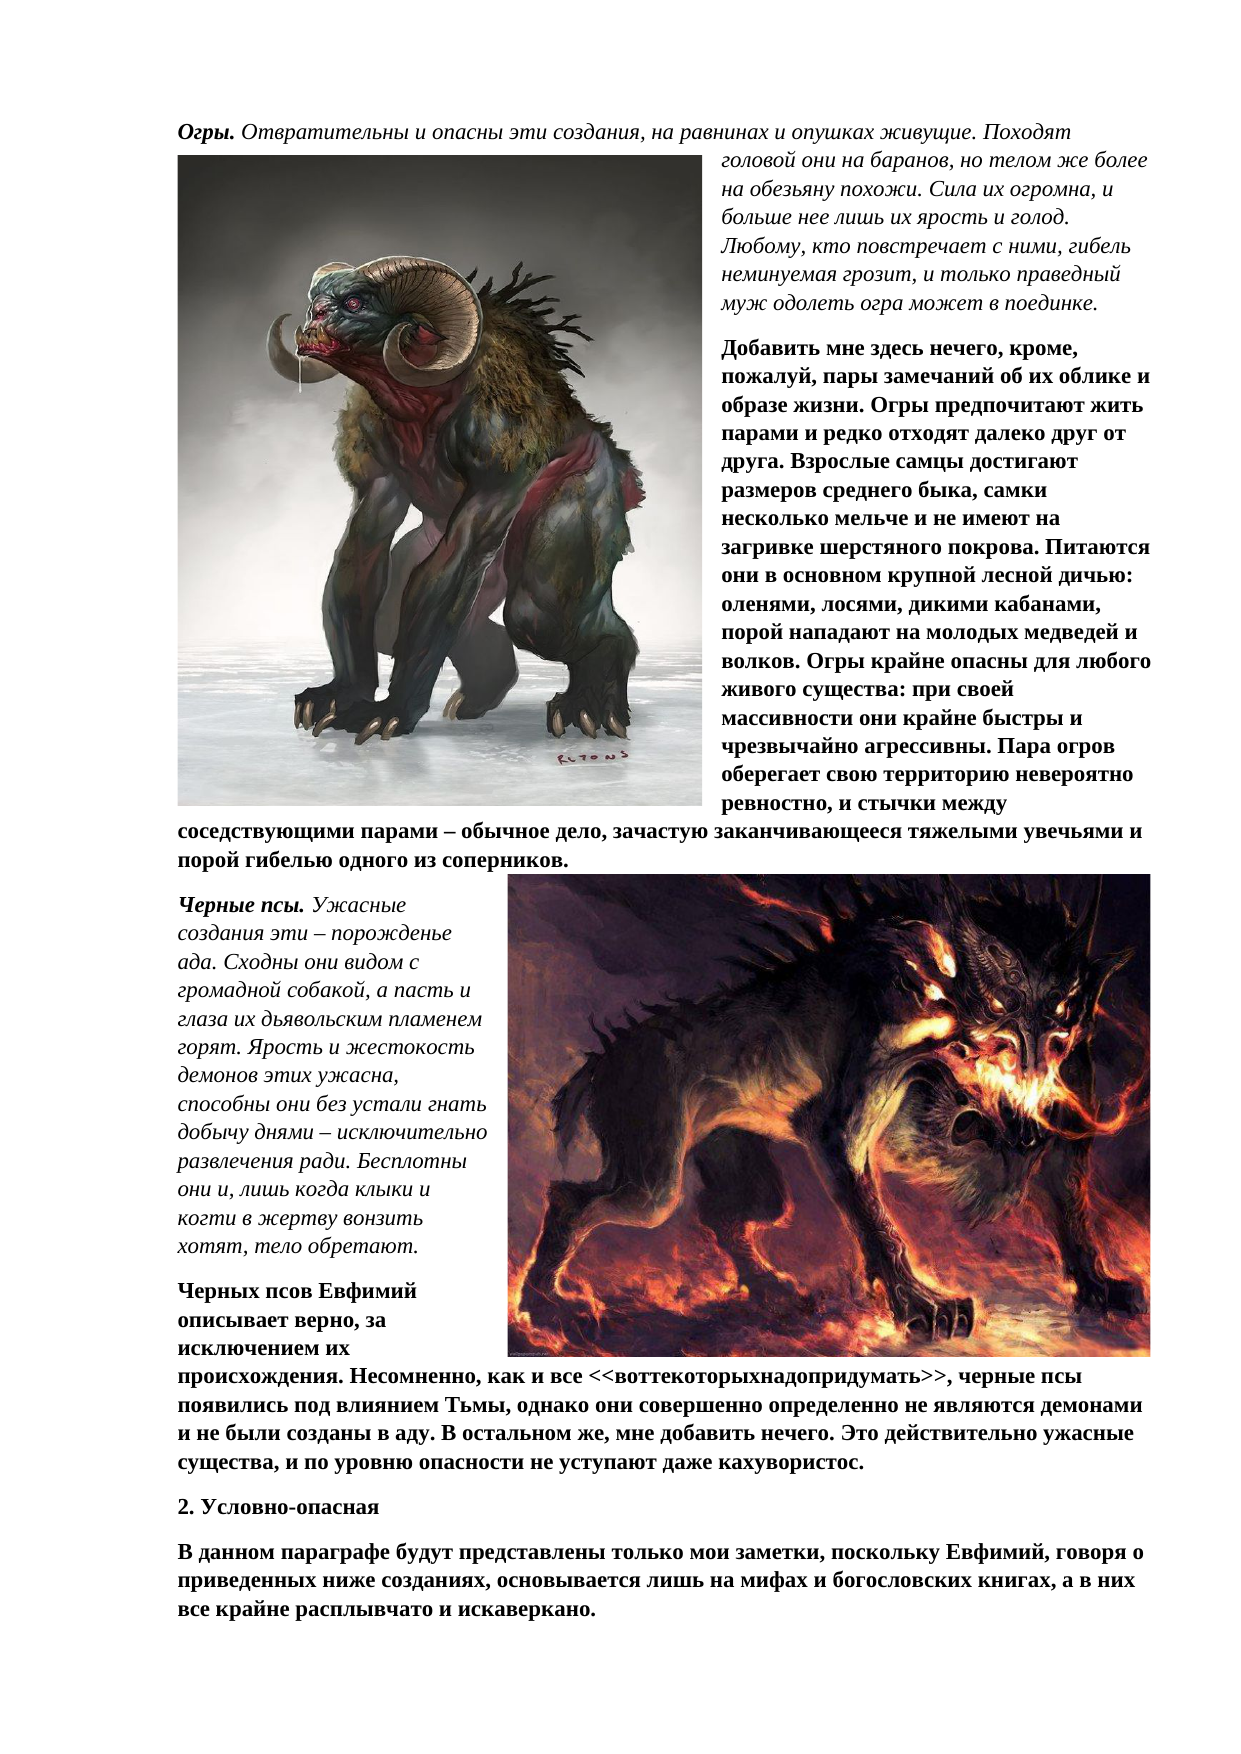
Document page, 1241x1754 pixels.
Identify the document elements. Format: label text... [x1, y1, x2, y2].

text 2. Условно-опасная [177, 1493, 1152, 1519]
text Добавить мне здесь нечего, кроме, пожалуй, пары замечаний об их облике и образе жизни. Огры предпочитают жить парами и редко отходят далеко друг от друга. Взрослые самцы достигают размеров среднего быка, самки несколько мельче и не имеют на загривке шерстяного покрова. Питаются они в основном крупной лесной дичью: оленями, лосями, дикими кабанами, порой нападают на молодых медведей и волков. Огры крайне опасны для любого живого существа: при своей массивности они крайне быстры и чрезвычайно агрессивны. Пара огров оберегает свою территорию невероятно ревностно, и стычки между соседствующими парами – обычное дело, зачастую заканчивающееся тяжелыми увечьями и порой гибелью одного из соперников. [177, 334, 1152, 872]
text Черные псы. Ужасные создания эти – порожденье ада. Сходны они видом с громадной собакой, а пасть и глаза их дьявольским пламенем горят. Ярость и жестокость демонов этих ужасна, способны они без устали гнать добычу днями – исключительно развлечения ради. Бесплотны они и, лишь когда клыки и когти в жертву вонзить хотят, тело обретают. [177, 891, 506, 1258]
text Черных псов Евфимий описывает верно, за исключением их происхождения. Несомненно, как и все <<воттекоторыхнадопридумать>>, черные псы появились под влиянием Тьмы, однако они совершенно определенно не являются демонами и не были созданы в аду. В остальном же, мне добавить нечего. Это действительно ужасные существа, и по уровню опасности не уступают даже кахувористос. [177, 1277, 1152, 1474]
text В данном параграфе будут представлены только мои заметки, поскольку Евфимий, говоря о приведенных ниже созданиях, основывается лишь на мифах и богословских книгах, а в них все крайне расплывчато и искаверкано. [177, 1538, 1152, 1621]
text Огры. Отвратительны и опасны эти создания, на равнинах и опушках живущие. Походят головой они на баранов, но телом же более на обезьяну похожи. Сила их огромна, и больше нее лишь их ярость и голод. Любому, кто повстречает с ними, гибель неминуемая грозит, и только праведный муж одолеть огра может в поединке. [177, 118, 1152, 315]
picture [177, 155, 702, 805]
picture [506, 874, 1150, 1356]
